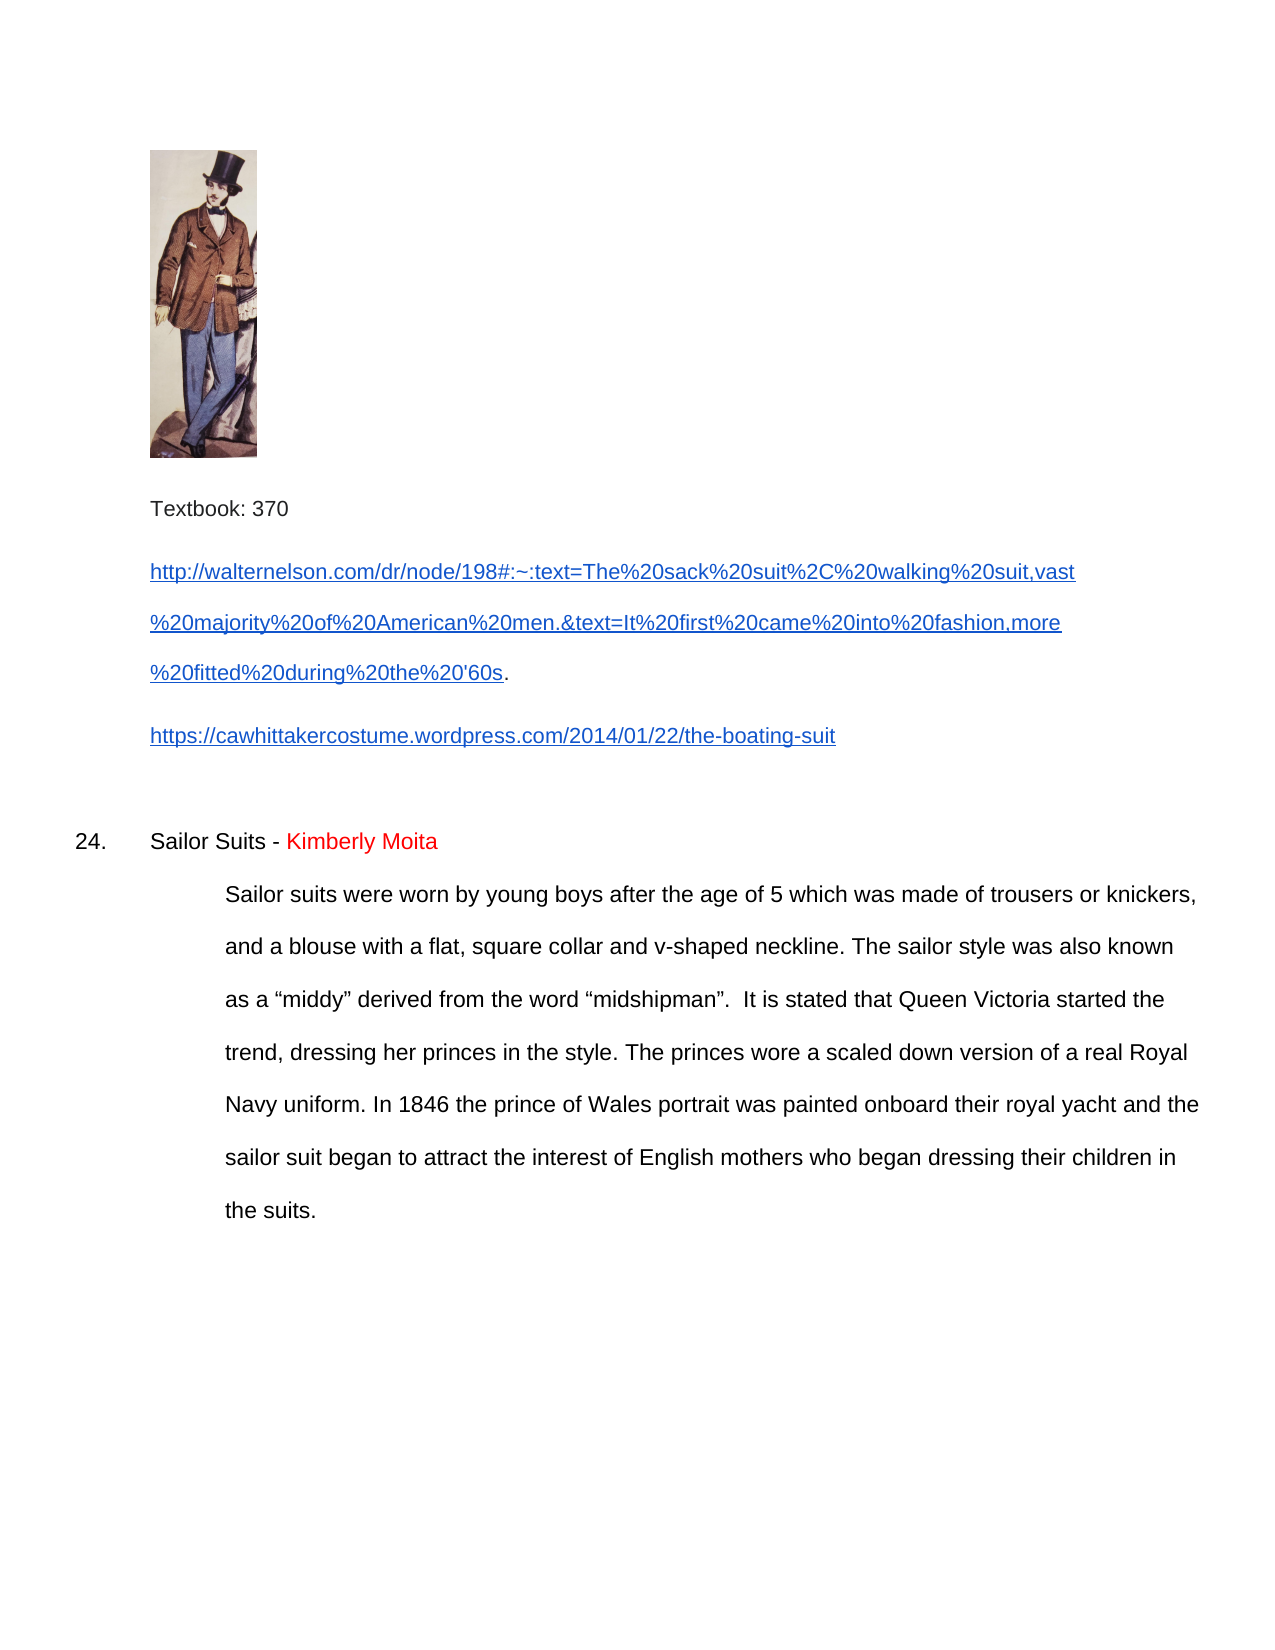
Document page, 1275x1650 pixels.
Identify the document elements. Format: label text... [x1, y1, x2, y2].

text Sailor suits were worn by young boys after the age of 5 which was made of trousers or knickers, and a blouse with a flat, square collar and v-shaped neckline. The sailor style was also known as a “middy” derived from the word “midshipman”. It is stated that Queen Victoria started the trend, dressing her princes in the style. The princes wore a scaled down version of a real Royal Navy uniform. In 1846 the prince of Wales portrait was painted onboard their royal yacht and the sailor suit began to attract the interest of English mothers who began dressing their children in the suits. [225, 881, 1200, 1223]
text https://cawhittakercostume.wordpress.com/2014/01/22/the-boating-suit [150, 723, 1125, 748]
list Sailor Suits - Kimberly Moita [75, 828, 1200, 854]
text Textbook: 370 [150, 496, 1125, 521]
text http://walternelson.com/dr/node/198#:~:text=The%20sack%20suit%2C%20walking%20suit,vast%20majority%20of%20American%20men.&text=It%20first%20came%20into%20fashion,more%20fitted%20during%20the%20'60s. [150, 559, 1125, 685]
picture [150, 150, 257, 458]
